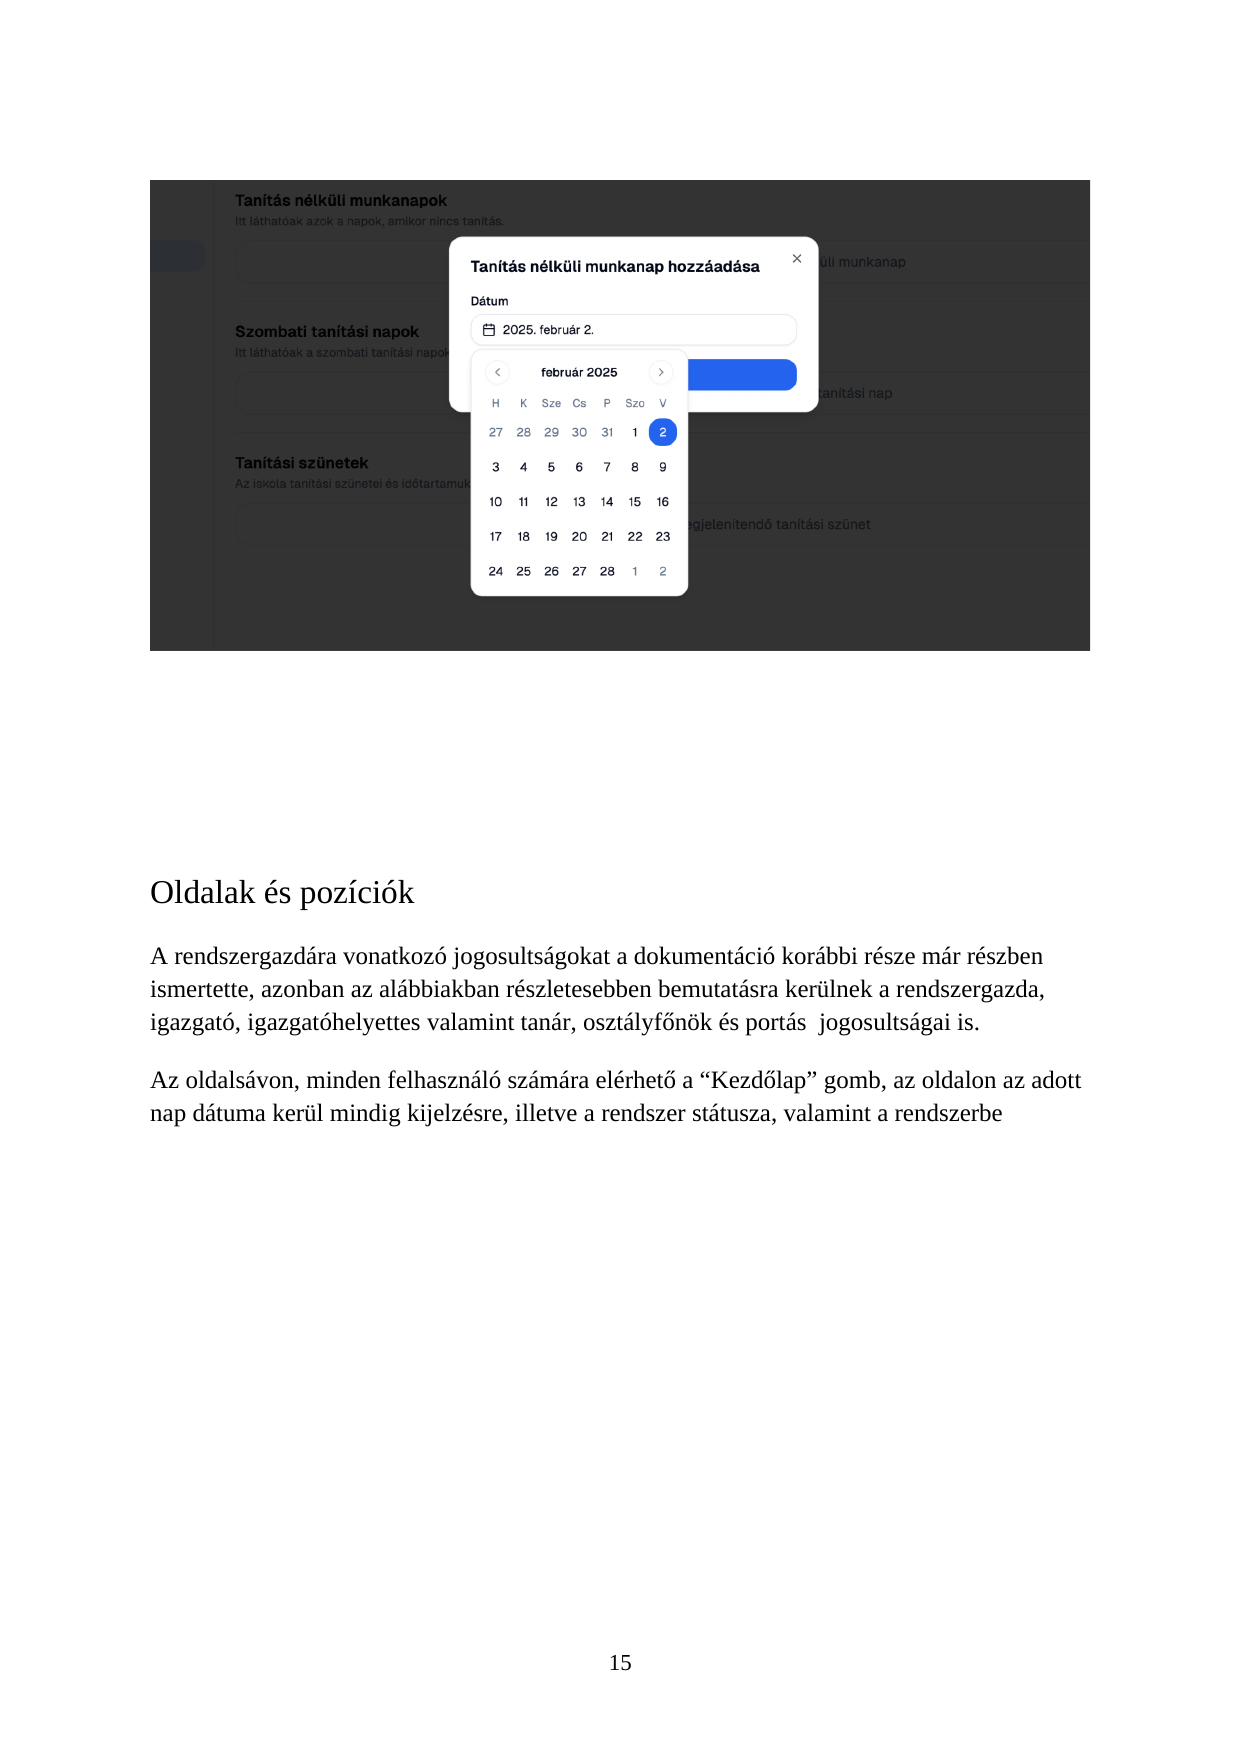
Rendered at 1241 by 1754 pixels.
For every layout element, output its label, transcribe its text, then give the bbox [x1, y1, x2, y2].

picture [150, 180, 1091, 651]
subtitle Oldalak és pozíciók [150, 872, 1090, 910]
text Az oldalsávon, minden felhasználó számára elérhető a “Kezdőlap” gomb, az oldalon az adott nap dátuma kerül mindig kijelzésre, illetve a rendszer státusza, valamint a rendszerbe feltöltött diákok és a szekrényekben jelenleg eltárolt telefonk. [150, 1065, 1090, 1127]
text A rendszergazdára vonatkozó jogosultságokat a dokumentáció korábbi része már részben ismertette, azonban az alábbiakban részletesebben bemutatásra kerülnek a rendszergazda, igazgató, igazgatóhelyettes valamint tanár, osztályfőnök és portás jogosultságai is. [150, 941, 1090, 1036]
